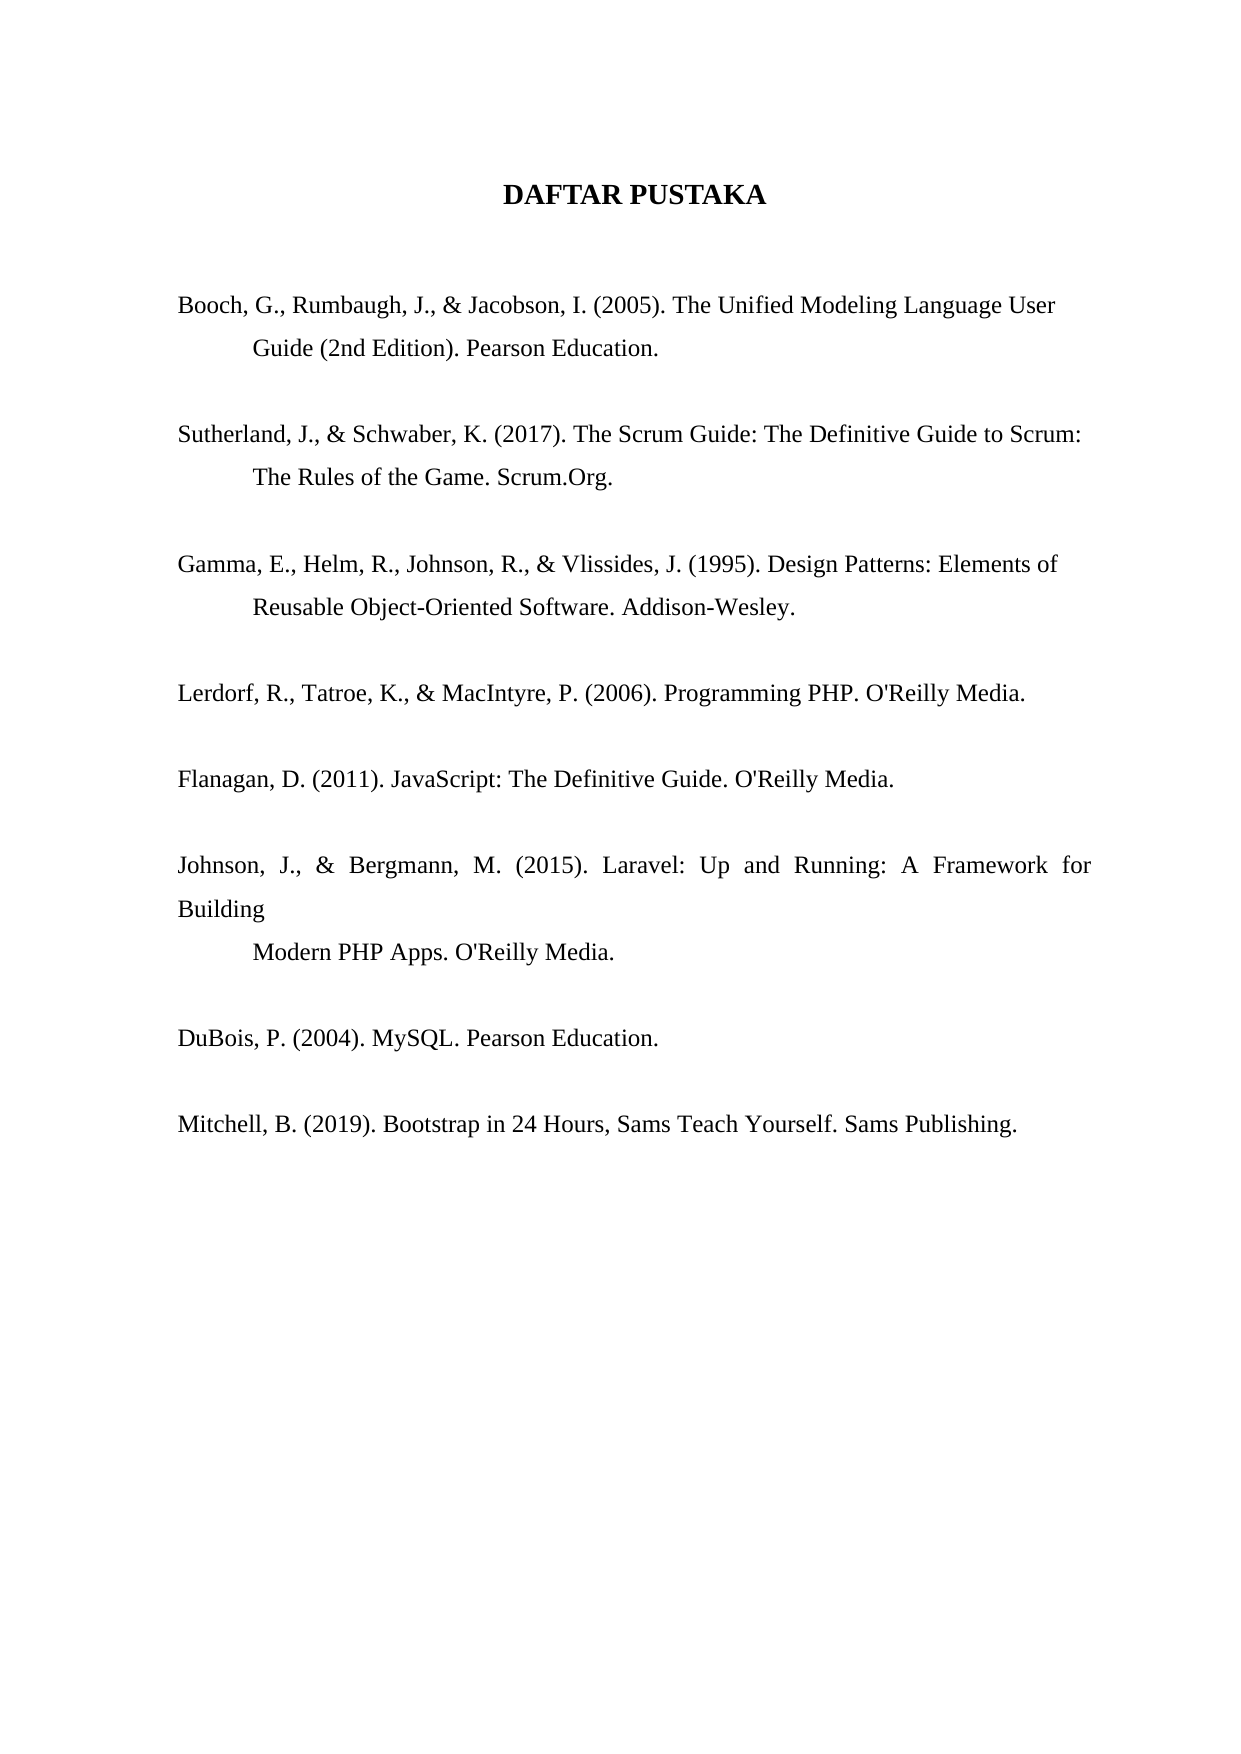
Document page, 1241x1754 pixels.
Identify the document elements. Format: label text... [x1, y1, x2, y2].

text Gamma, E., Helm, R., Johnson, R., & Vlissides, J. (1995). Design Patterns: Elements of [177, 549, 1092, 577]
text Johnson, J., & Bergmann, M. (2015). Laravel: Up and Running: A Framework for Building [177, 851, 1092, 922]
text Flanagan, D. (2011). JavaScript: The Definitive Guide. O'Reilly Media. [177, 764, 1092, 793]
text Mitchell, B. (2019). Bootstrap in 24 Hours, Sams Teach Yourself. Sams Publishing. [177, 1109, 1092, 1138]
text Lerdorf, R., Tatroe, K., & MacIntyre, P. (2006). Programming PHP. O'Reilly Media. [177, 678, 1092, 707]
text Booch, G., Rumbaugh, J., & Jacobson, I. (2005). The Unified Modeling Language User [177, 290, 1092, 319]
text DuBois, P. (2004). MySQL. Pearson Education. [177, 1023, 1092, 1052]
text Sutherland, J., & Schwaber, K. (2017). The Scrum Guide: The Definitive Guide to Scrum: [177, 419, 1092, 448]
text The Rules of the Game. Scrum.Org. [177, 462, 1092, 491]
text Reusable Object-Oriented Software. Addison-Wesley. [177, 592, 1092, 621]
subtitle DAFTAR PUSTAKA [177, 177, 1092, 211]
text Guide (2nd Edition). Pearson Education. [177, 333, 1092, 362]
text Modern PHP Apps. O'Reilly Media. [177, 937, 1092, 966]
